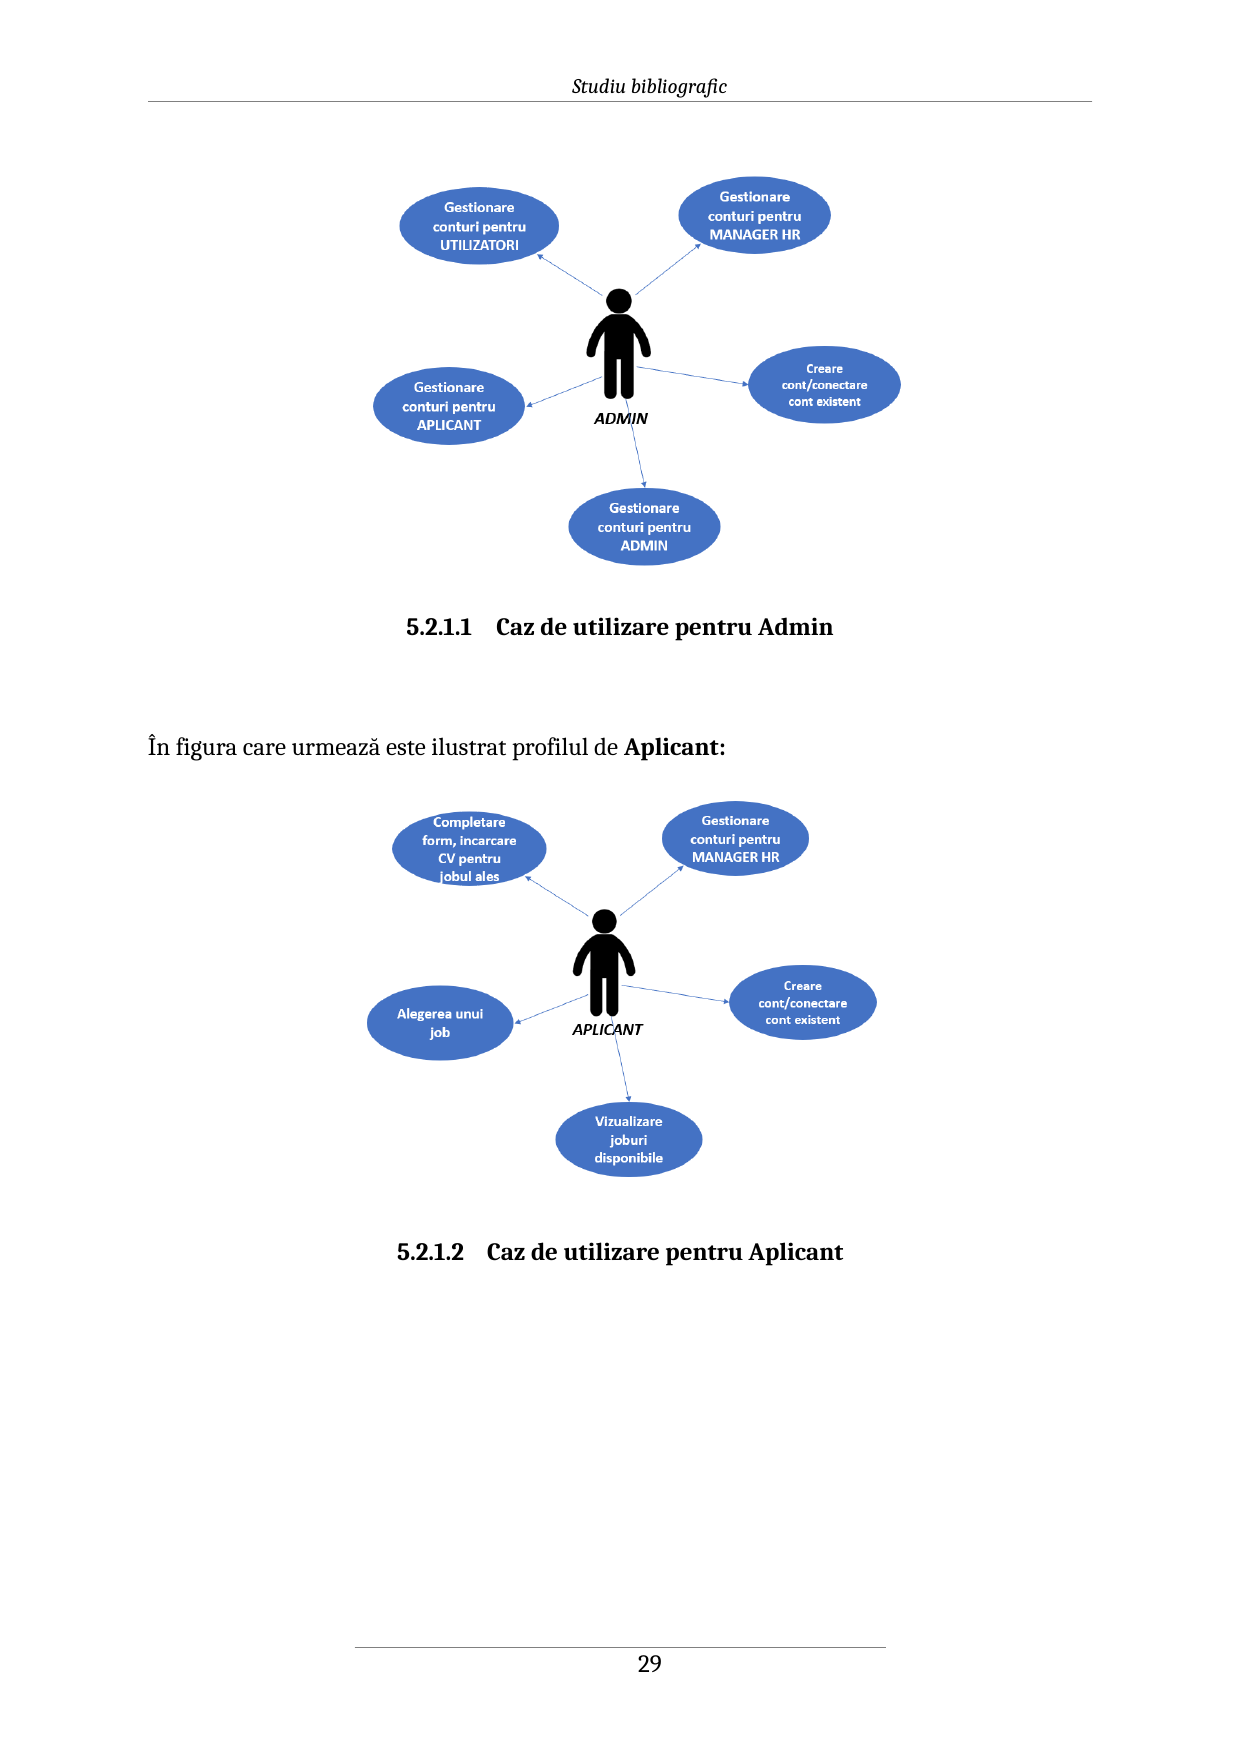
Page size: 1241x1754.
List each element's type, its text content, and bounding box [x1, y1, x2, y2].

subtitle Caz de utilizare pentru Admin [148, 613, 1092, 642]
text În figura care urmează este ilustrat profilul de Aplicant: [148, 733, 1092, 761]
picture [352, 776, 948, 1223]
subtitle Caz de utilizare pentru Aplicant [148, 1238, 1092, 1267]
picture [367, 147, 932, 598]
